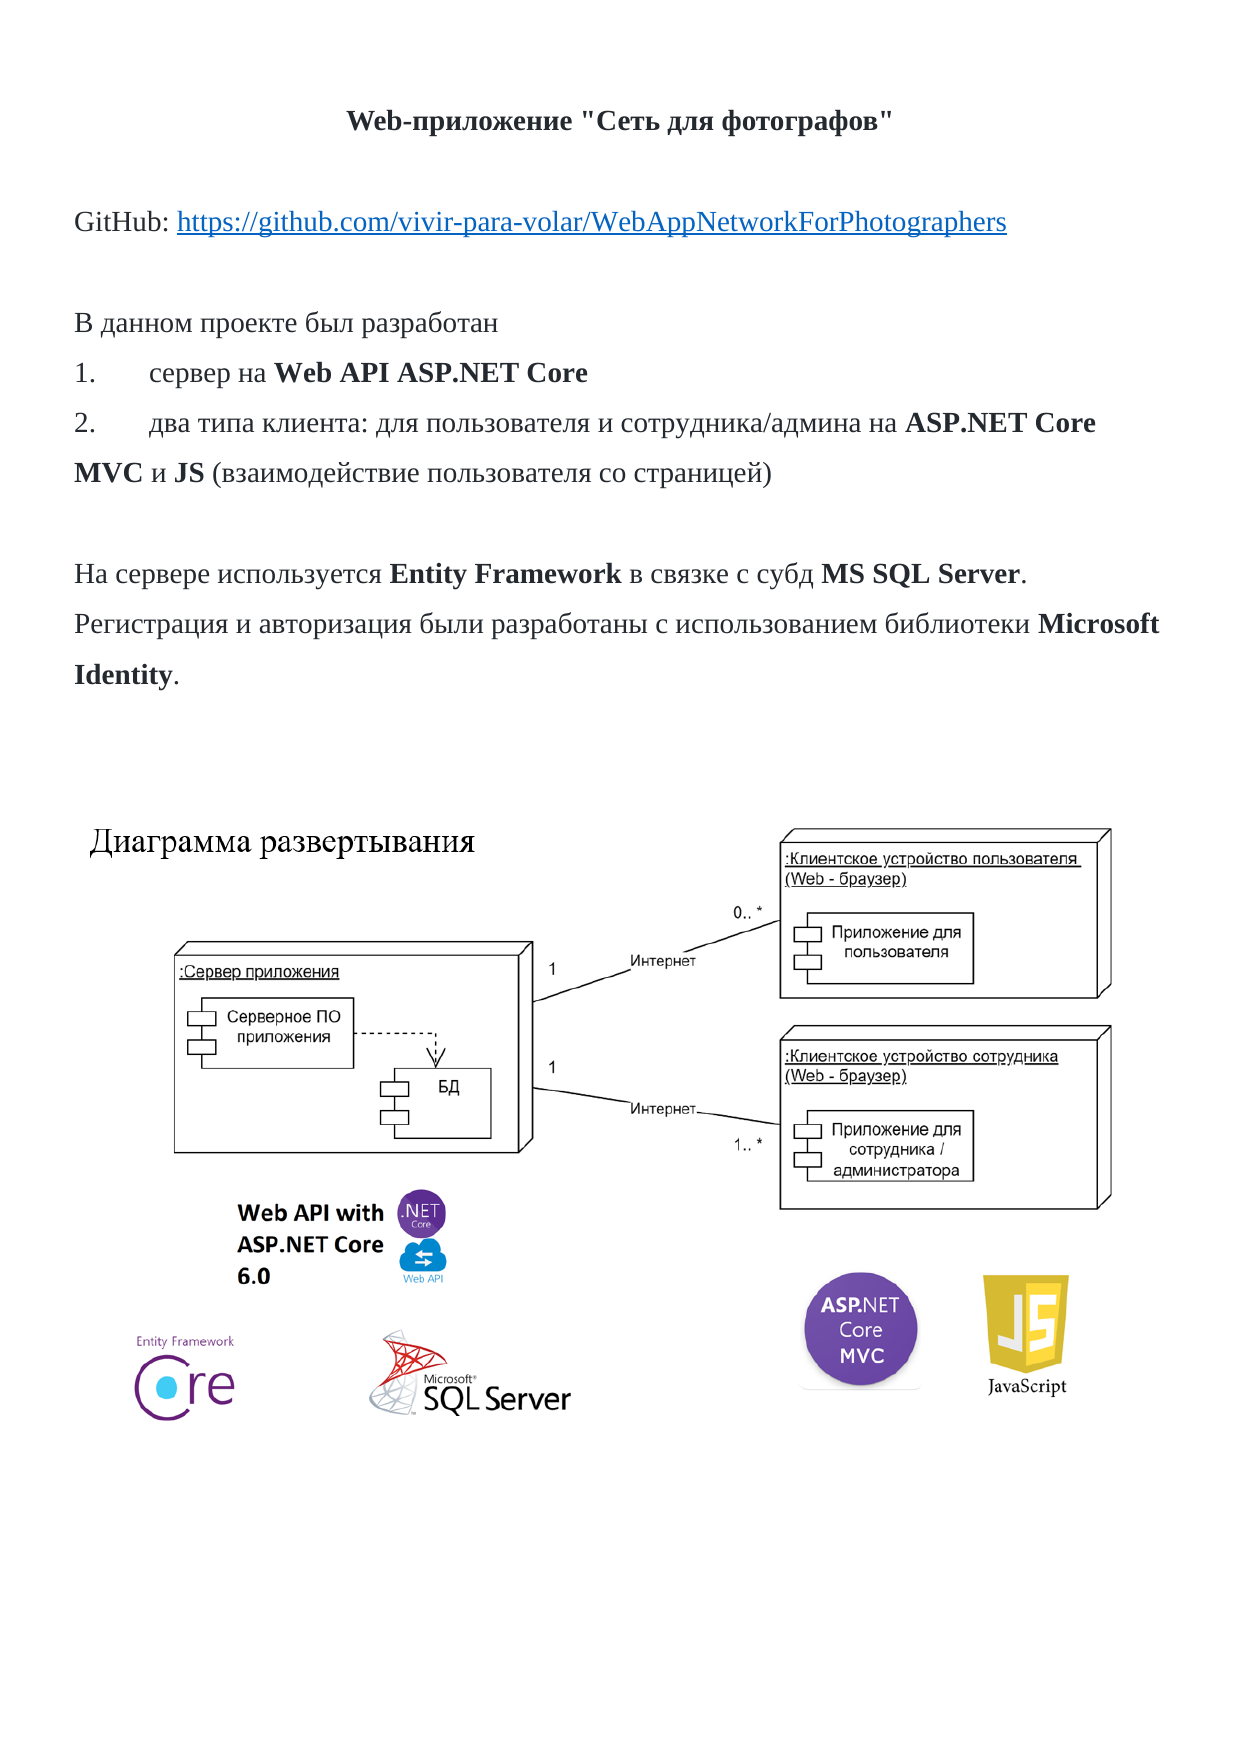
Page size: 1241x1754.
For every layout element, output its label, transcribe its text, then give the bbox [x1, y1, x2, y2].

text В данном проекте был разработан [74, 305, 1167, 338]
list два типа клиента: для пользователя и сотрудника/админа на ASP.NET Core MVC и JS (взаимодействие пользователя со страницей) [74, 405, 1167, 489]
picture [73, 807, 1134, 1443]
text Web-приложение "Сеть для фотографов" [74, 103, 1167, 137]
text На сервере используется Entity Framework в связке с субд MS SQL Server. Регистрация и авторизация были разработаны с использованием библиотеки Microsoft Identity. [74, 556, 1167, 690]
list сервер на Web API ASP.NET Core [74, 355, 1167, 388]
text GitHub: https://github.com/vivir-para-volar/WebAppNetworkForPhotographers [74, 204, 1167, 238]
